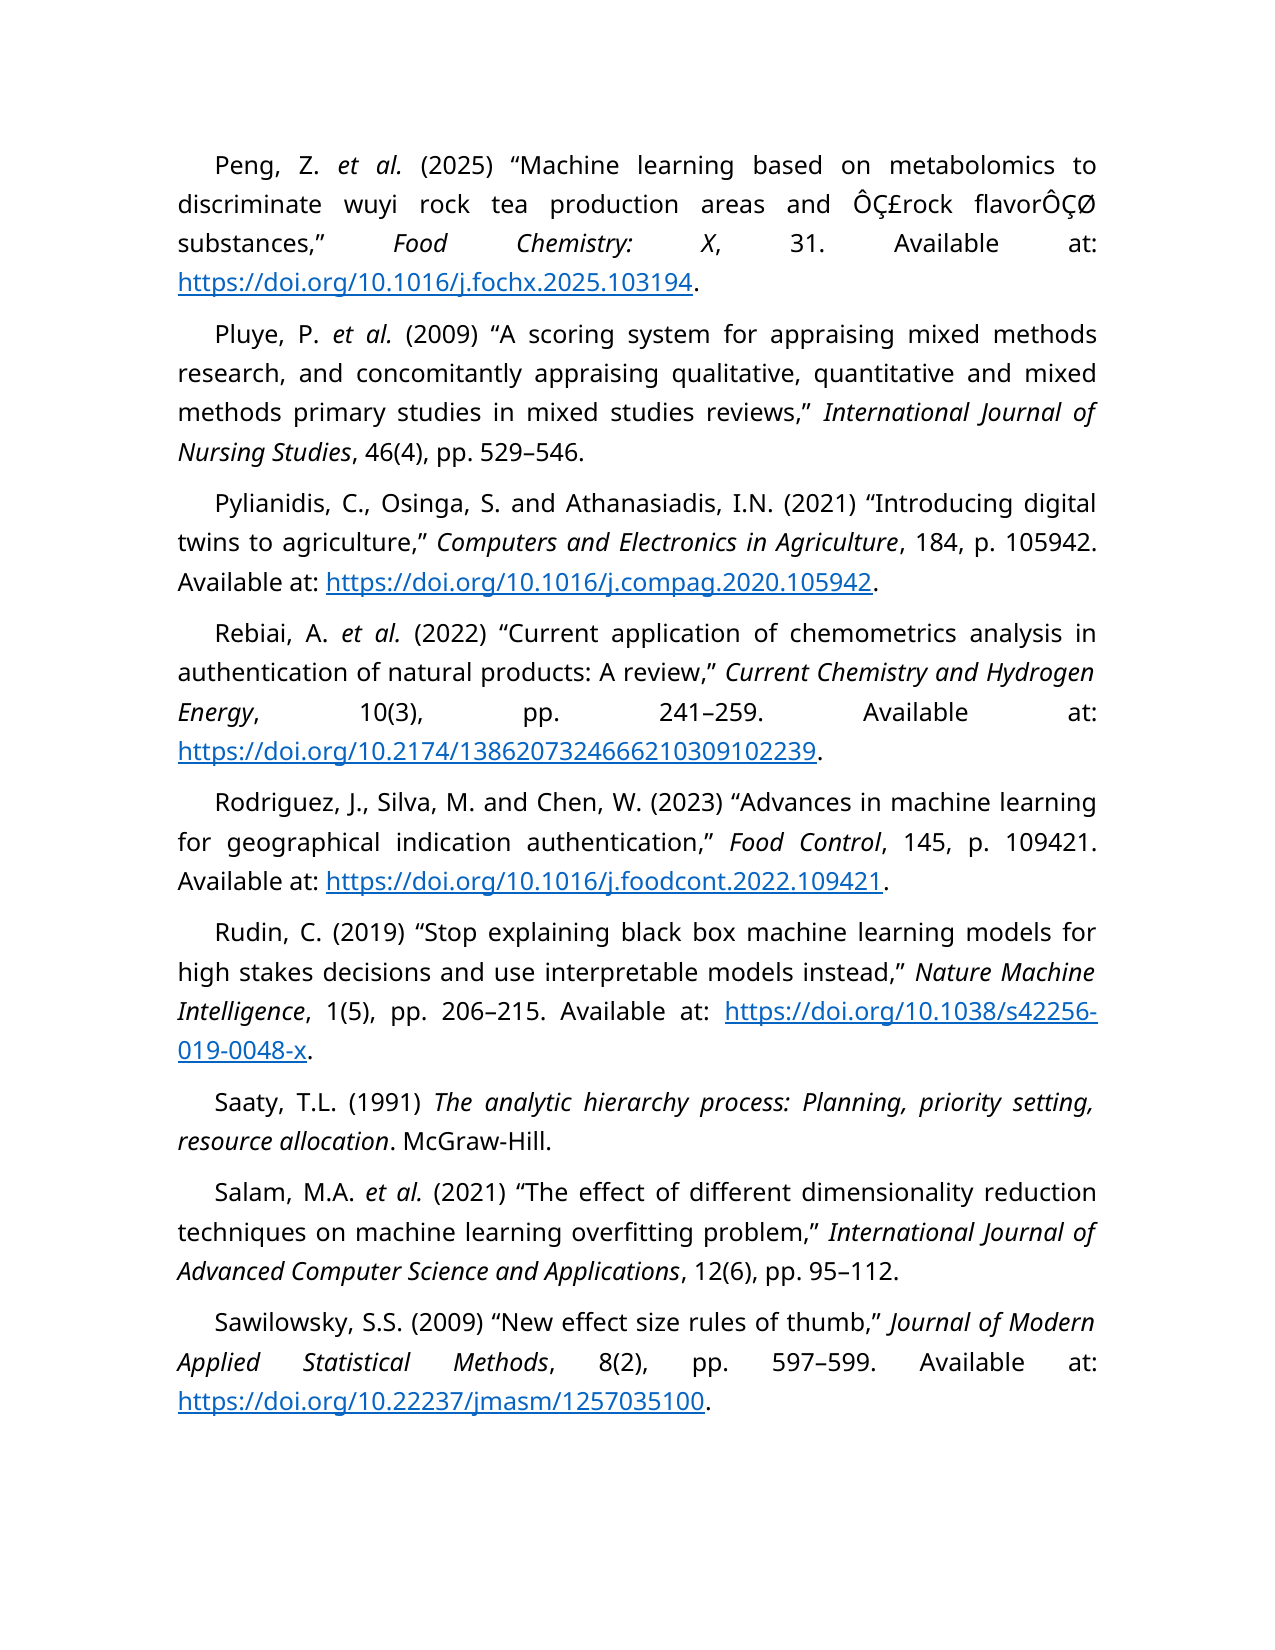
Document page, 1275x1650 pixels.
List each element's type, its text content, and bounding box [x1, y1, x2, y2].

text Sawilowsky, S.S. (2009) “New effect size rules of thumb,” Journal of Modern Applied Statistical Methods, 8(2), pp. 597–599. Available at: https://doi.org/10.22237/jmasm/1257035100. [177, 1305, 1098, 1417]
text Pluye, P. et al. (2009) “A scoring system for appraising mixed methods research, and concomitantly appraising qualitative, quantitative and mixed methods primary studies in mixed studies reviews,” International Journal of Nursing Studies, 46(4), pp. 529–546. [177, 317, 1098, 468]
text Rudin, C. (2019) “Stop explaining black box machine learning models for high stakes decisions and use interpretable models instead,” Nature Machine Intelligence, 1(5), pp. 206–215. Available at: https://doi.org/10.1038/s42256-019-0048-x. [177, 915, 1098, 1067]
text Salam, M.A. et al. (2021) “The effect of different dimensionality reduction techniques on machine learning overfitting problem,” International Journal of Advanced Computer Science and Applications, 12(6), pp. 95–112. [177, 1175, 1098, 1287]
text Pylianidis, C., Osinga, S. and Athanasiadis, I.N. (2021) “Introducing digital twins to agriculture,” Computers and Electronics in Agriculture, 184, p. 105942. Available at: https://doi.org/10.1016/j.compag.2020.105942. [177, 486, 1098, 598]
text Rodriguez, J., Silva, M. and Chen, W. (2023) “Advances in machine learning for geographical indication authentication,” Food Control, 145, p. 109421. Available at: https://doi.org/10.1016/j.foodcont.2022.109421. [177, 785, 1098, 897]
text Peng, Z. et al. (2025) “Machine learning based on metabolomics to discriminate wuyi rock tea production areas and ÔÇ£rock flavorÔÇØ substances,” Food Chemistry: X, 31. Available at: https://doi.org/10.1016/j.fochx.2025.103194. [177, 148, 1098, 299]
text Saaty, T.L. (1991) The analytic hierarchy process: Planning, priority setting, resource allocation. McGraw-Hill. [177, 1084, 1098, 1157]
text Rebiai, A. et al. (2022) “Current application of chemometrics analysis in authentication of natural products: A review,” Current Chemistry and Hydrogen Energy, 10(3), pp. 241–259. Available at: https://doi.org/10.2174/1386207324666210309102239. [177, 616, 1098, 767]
